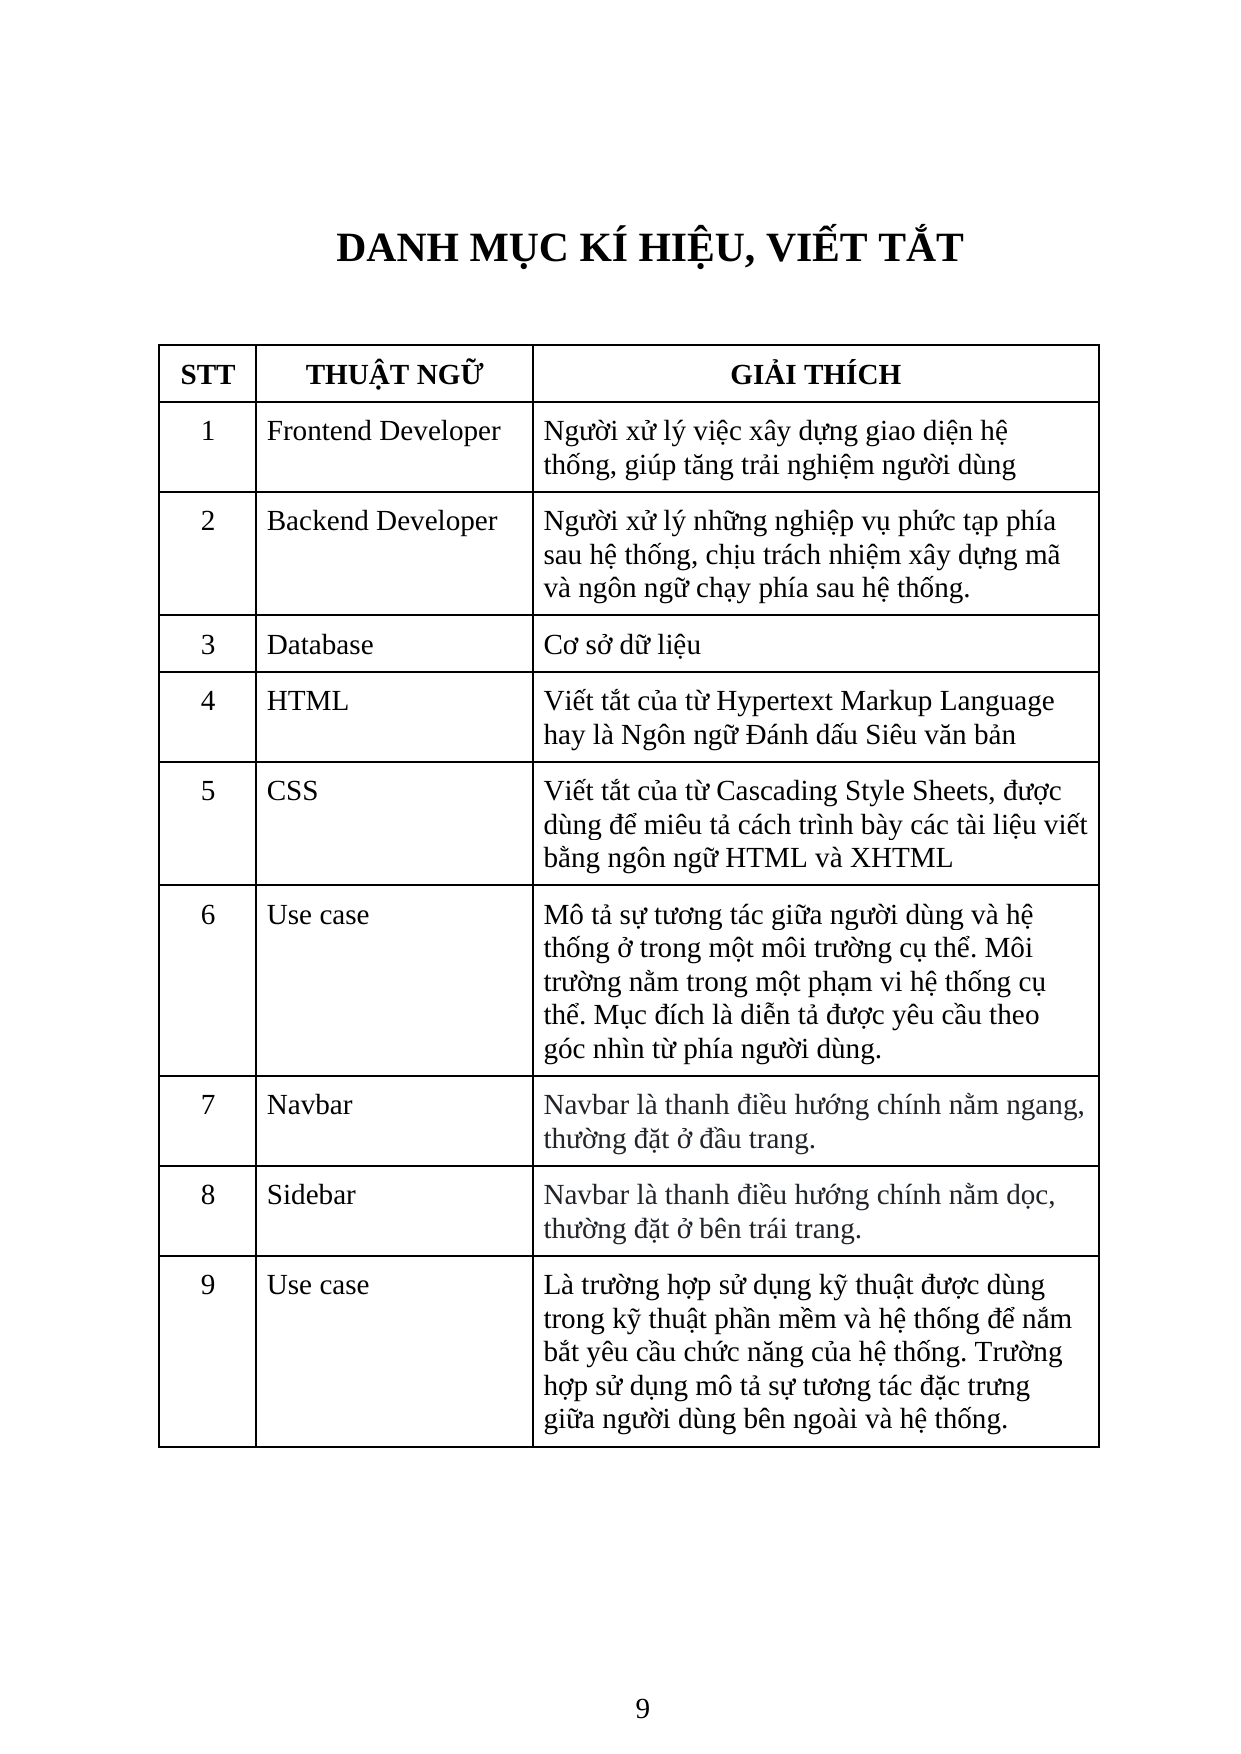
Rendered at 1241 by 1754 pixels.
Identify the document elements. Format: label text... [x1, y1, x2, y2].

table_cell Navbar là thanh điều hướng chính nằm dọc, thường đặt ở bên trái trang. [534, 1167, 1098, 1255]
table_cell Database [257, 616, 532, 671]
table_cell Navbar [257, 1077, 532, 1165]
table_cell 6 [160, 886, 255, 1075]
table_cell Cơ sở dữ liệu [534, 616, 1098, 671]
table_cell Use case [257, 1257, 532, 1446]
table_cell 1 [160, 403, 255, 491]
table_header STT [160, 346, 255, 401]
table_cell Navbar là thanh điều hướng chính nằm ngang, thường đặt ở đầu trang. [534, 1077, 1098, 1165]
table_cell Frontend Developer [257, 403, 532, 491]
table_header THUẬT NGỮ [257, 346, 532, 401]
table_cell 3 [160, 616, 255, 671]
table_cell Mô tả sự tương tác giữa người dùng và hệ thống ở trong một môi trường cụ thể. Môi trường nằm trong một phạm vi hệ thống cụ thể. Mục đích là diễn tả được yêu cầu theo góc nhìn từ phía người dùng. [534, 886, 1098, 1075]
table_cell Là trường hợp sử dụng kỹ thuật được dùng trong kỹ thuật phần mềm và hệ thống để nắm bắt yêu cầu chức năng của hệ thống. Trường hợp sử dụng mô tả sự tương tác đặc trưng giữa người dùng bên ngoài và hệ thống. [534, 1257, 1098, 1446]
table_cell Backend Developer [257, 493, 532, 614]
subtitle DANH MỤC KÍ HIỆU, VIẾT TẮT [181, 222, 1119, 270]
table_cell Sidebar [257, 1167, 532, 1255]
table_cell 5 [160, 763, 255, 884]
table_cell CSS [257, 763, 532, 884]
table_cell Người xử lý những nghiệp vụ phức tạp phía sau hệ thống, chịu trách nhiệm xây dựng mã và ngôn ngữ chạy phía sau hệ thống. [534, 493, 1098, 614]
table_cell 8 [160, 1167, 255, 1255]
table_cell 9 [160, 1257, 255, 1446]
table_cell Viết tắt của từ Cascading Style Sheets, được dùng để miêu tả cách trình bày các tài liệu viết bằng ngôn ngữ HTML và XHTML [534, 763, 1098, 884]
table_cell 4 [160, 673, 255, 761]
table_cell Use case [257, 886, 532, 1075]
table_cell Người xử lý việc xây dựng giao diện hệ thống, giúp tăng trải nghiệm người dùng [534, 403, 1098, 491]
table_cell 2 [160, 493, 255, 614]
table_cell Viết tắt của từ Hypertext Markup Language hay là Ngôn ngữ Đánh dấu Siêu văn bản [534, 673, 1098, 761]
table_cell HTML [257, 673, 532, 761]
table_cell 7 [160, 1077, 255, 1165]
table_header GIẢI THÍCH [534, 346, 1098, 401]
